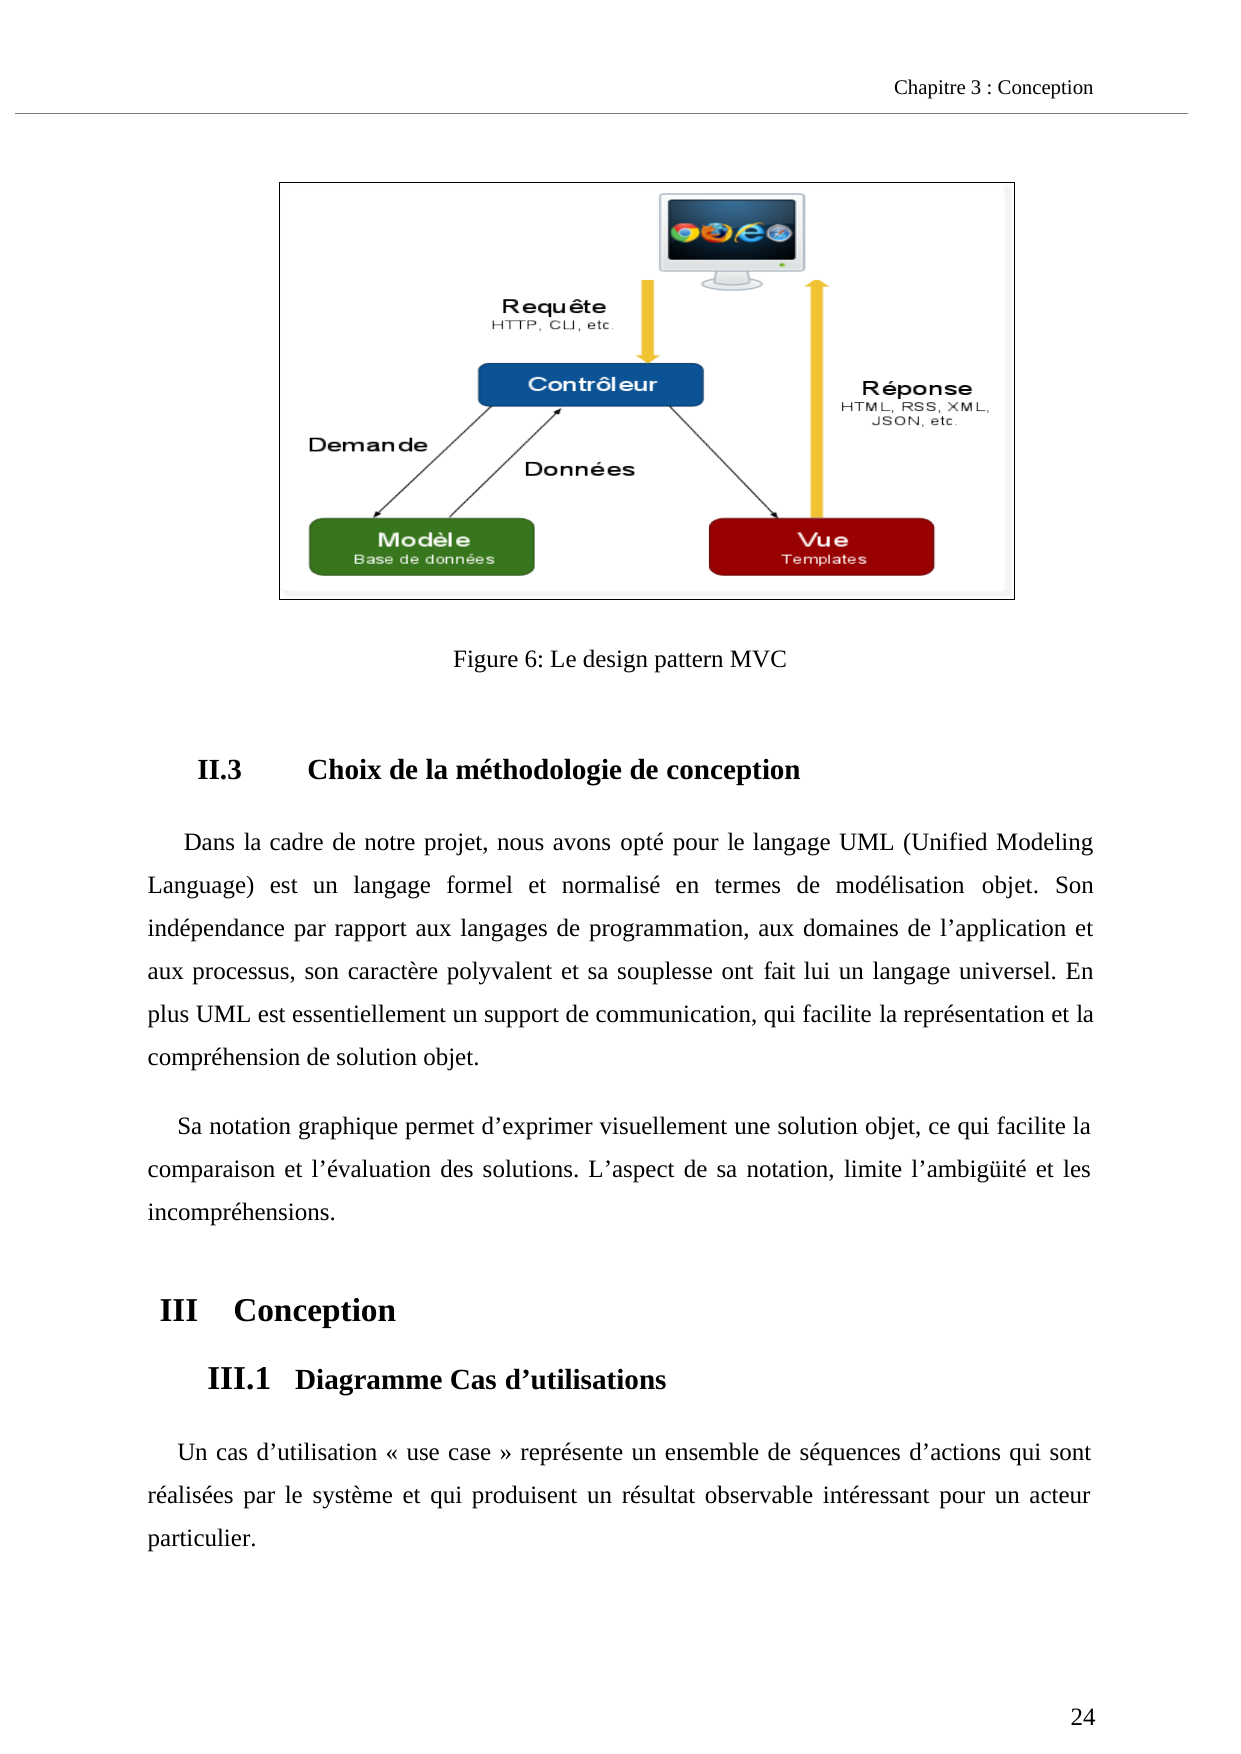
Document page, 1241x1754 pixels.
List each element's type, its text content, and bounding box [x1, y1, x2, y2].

subtitle Choix de la méthodologie de conception [197, 752, 1148, 786]
text Figure 6: Le design pattern MVC [202, 644, 1038, 673]
picture [280, 183, 1014, 599]
subtitle Conception [159, 1291, 1148, 1329]
text Sa notation graphique permet d’exprimer visuellement une solution objet, ce qui facilite la comparaison et l’évaluation des solutions. L’aspect de sa notation, limite l’ambigüité et les incompréhensions. [147, 1111, 1092, 1226]
text Un cas d’utilisation « use case » représente un ensemble de séquences d’actions qui sont réalisées par le système et qui produisent un résultat observable intéressant pour un acteur particulier. [147, 1437, 1092, 1552]
text Dans la cadre de notre projet, nous avons opté pour le langage UML (Unified Modeling Language) est un langage formel et normalisé en termes de modélisation objet. Son indépendance par rapport aux langages de programmation, aux domaines de l’application et aux processus, son caractère polyvalent et sa souplesse ont fait lui un langage universel. En plus UML est essentiellement un support de communication, qui facilite la représentation et la compréhension de solution objet. [147, 827, 1094, 1071]
subtitle Diagramme Cas d’utilisations [207, 1358, 1148, 1397]
